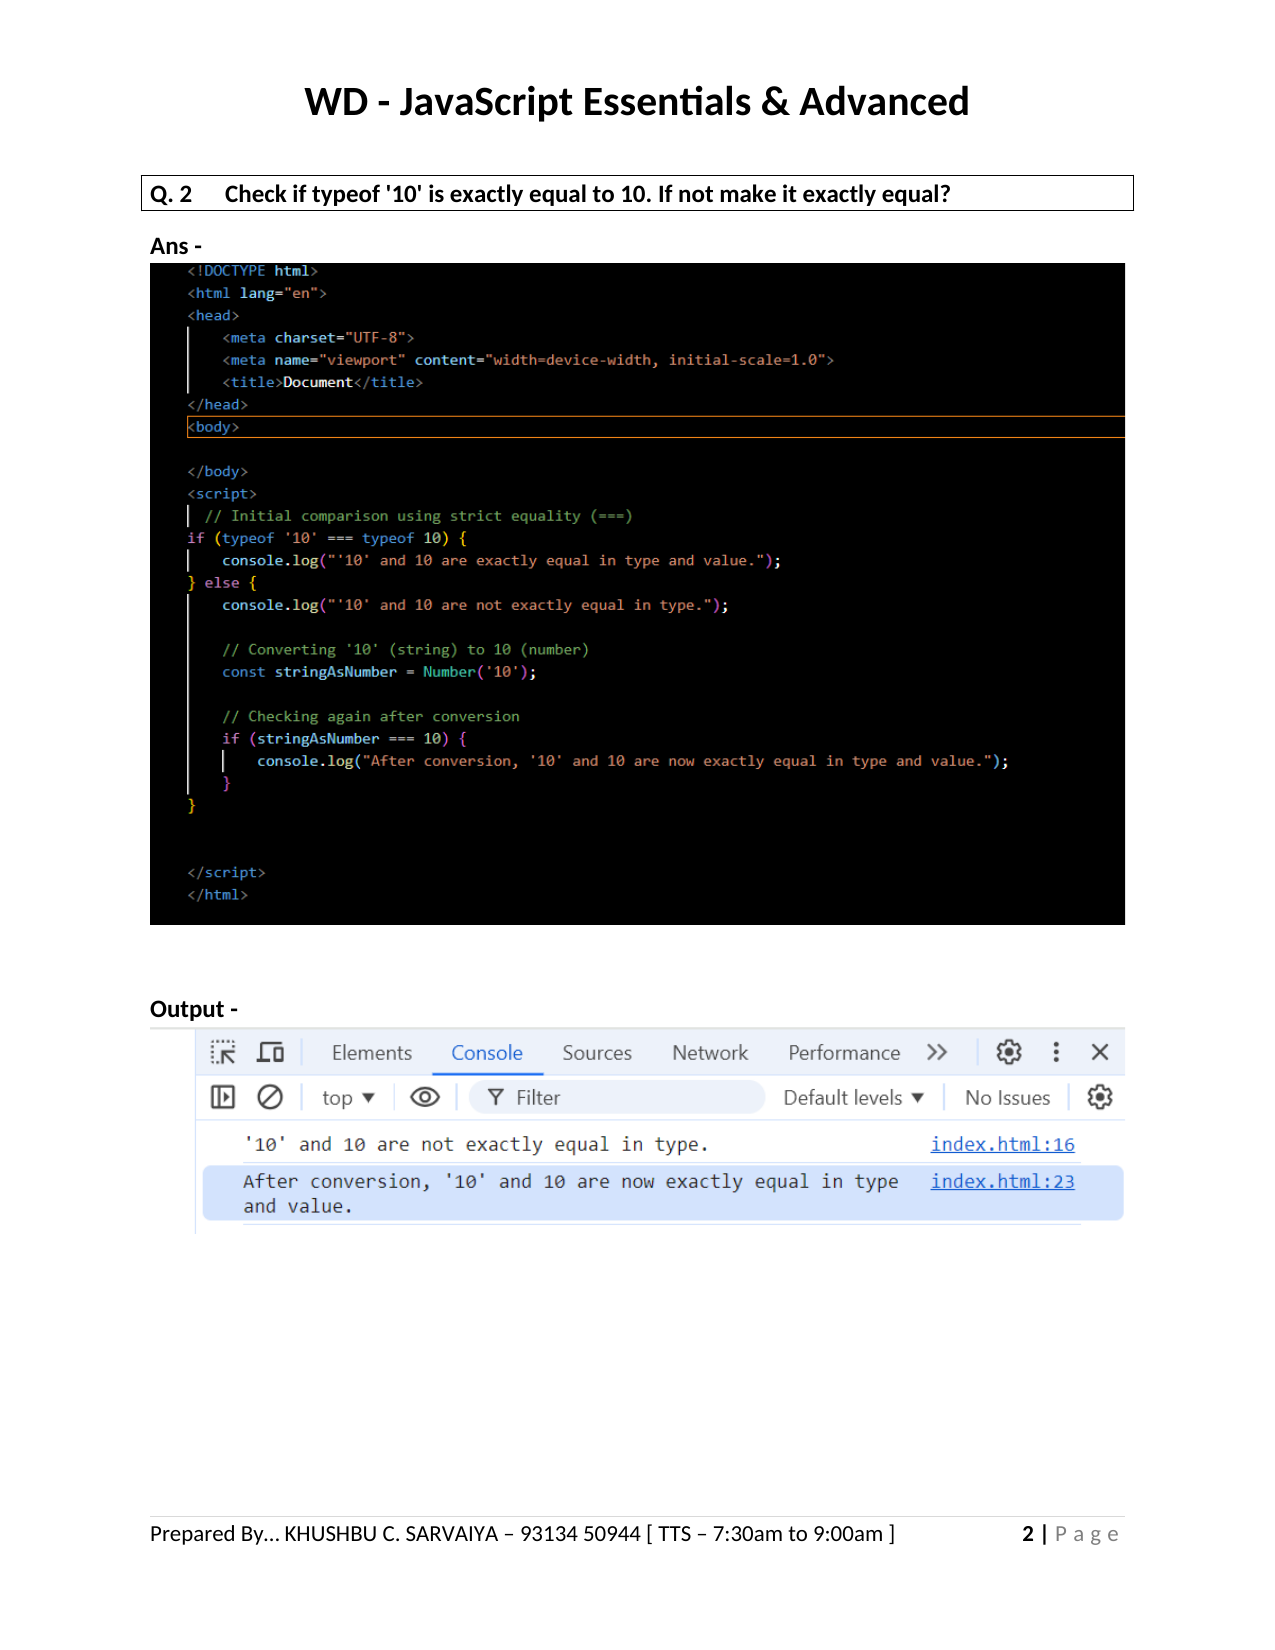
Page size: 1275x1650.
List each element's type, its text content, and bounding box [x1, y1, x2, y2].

text Ans - [150, 230, 1125, 263]
text Q. 2 Check if typeof '10' is exactly equal to 10. If not make it exactly equal? [142, 176, 1133, 210]
picture [150, 263, 1125, 925]
text Output - [150, 993, 1125, 1025]
picture [150, 1025, 1125, 1234]
